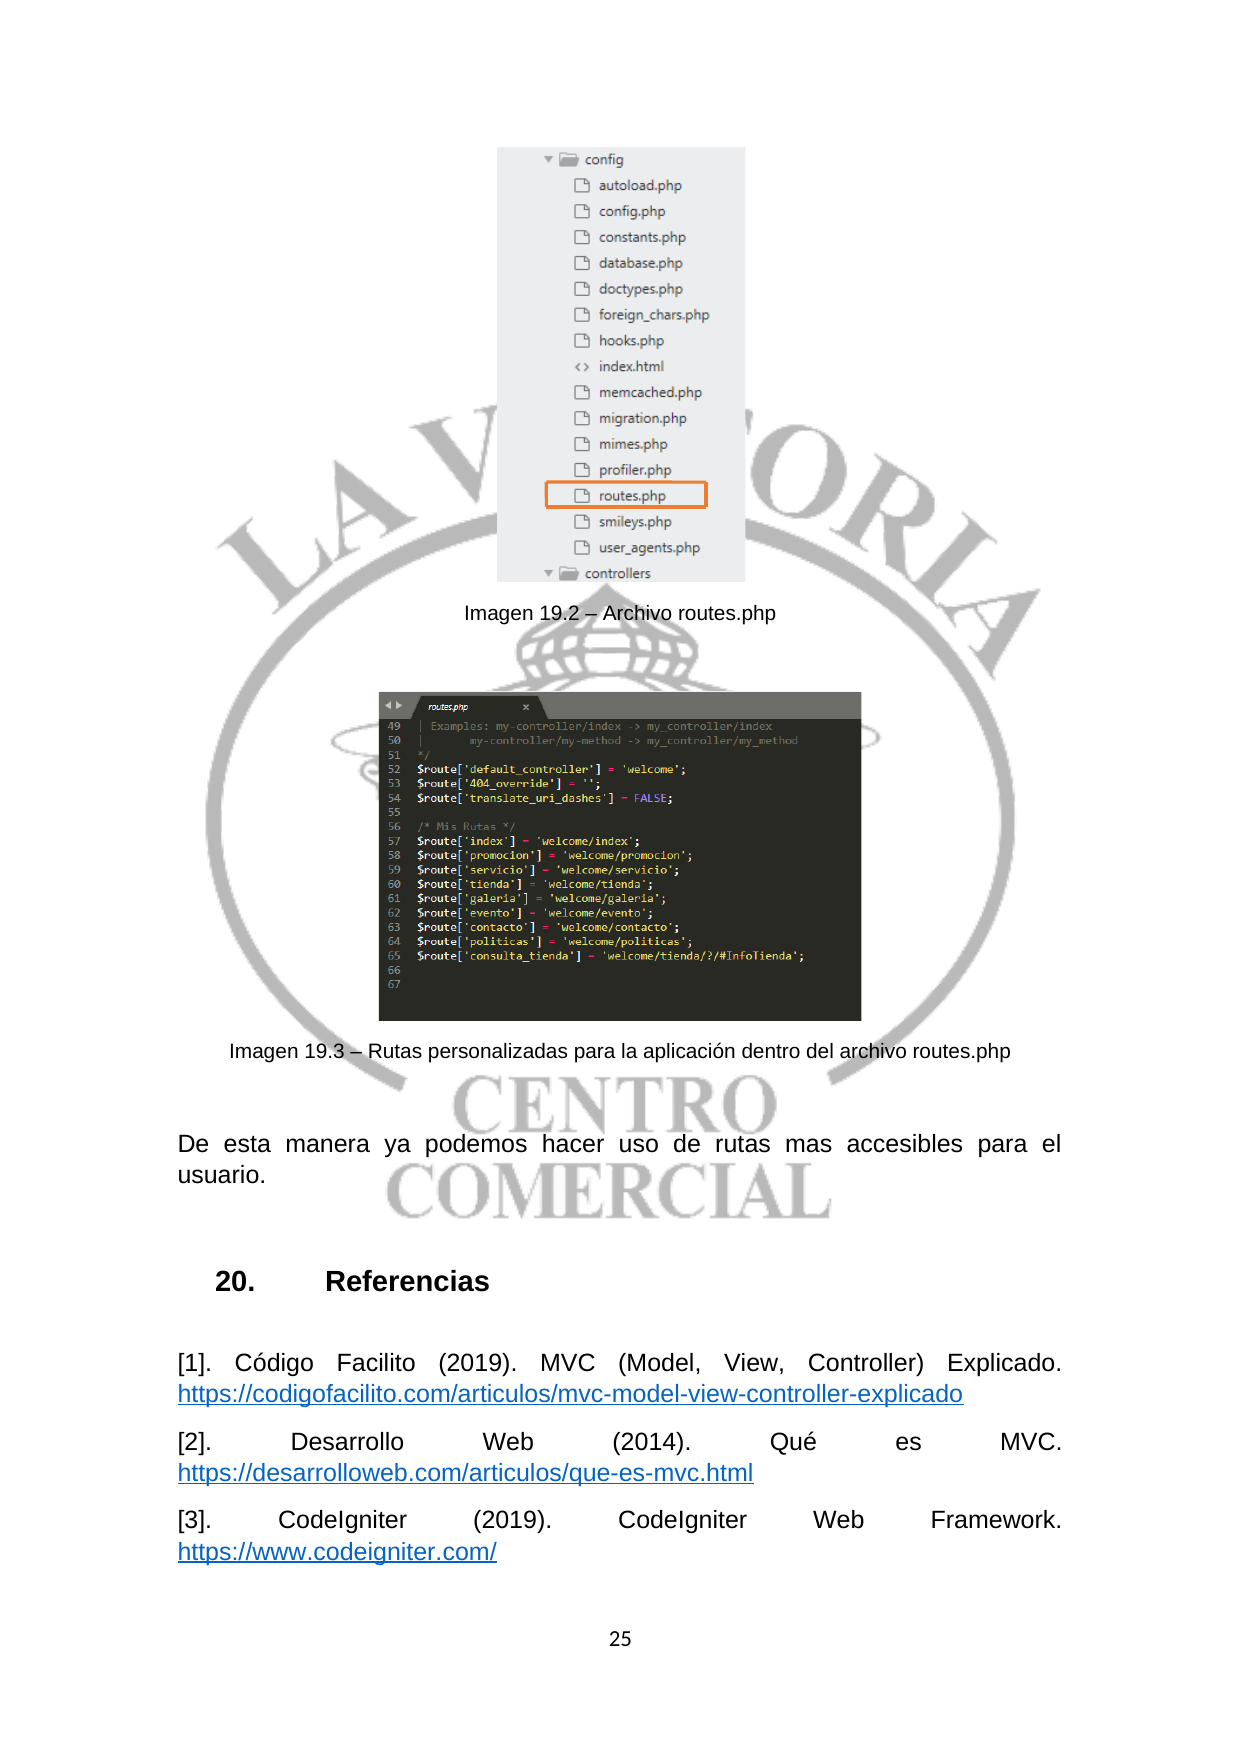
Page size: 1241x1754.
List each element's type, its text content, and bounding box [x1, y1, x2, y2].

text Imagen 19.3 – Rutas personalizadas para la aplicación dentro del archivo routes.php [177, 1039, 1063, 1063]
text Imagen 19.2 – Archivo routes.php [177, 601, 1063, 625]
picture [378, 691, 862, 1021]
text De esta manera ya podemos hacer uso de rutas mas accesibles para el usuario. [177, 1129, 1063, 1189]
picture [497, 147, 746, 582]
text [2]. Desarrollo Web (2014). Qué es MVC. https://desarrolloweb.com/articulos/que-es-mvc.html [177, 1427, 1063, 1486]
text [3]. CodeIgniter (2019). CodeIgniter Web Framework. https://www.codeigniter.com/ [177, 1505, 1063, 1565]
text [1]. Código Facilito (2019). MVC (Model, View, Controller) Explicado. https://codigofacilito.com/articulos/mvc-model-view-controller-explicado [177, 1348, 1063, 1408]
subtitle Referencias [215, 1264, 1063, 1298]
